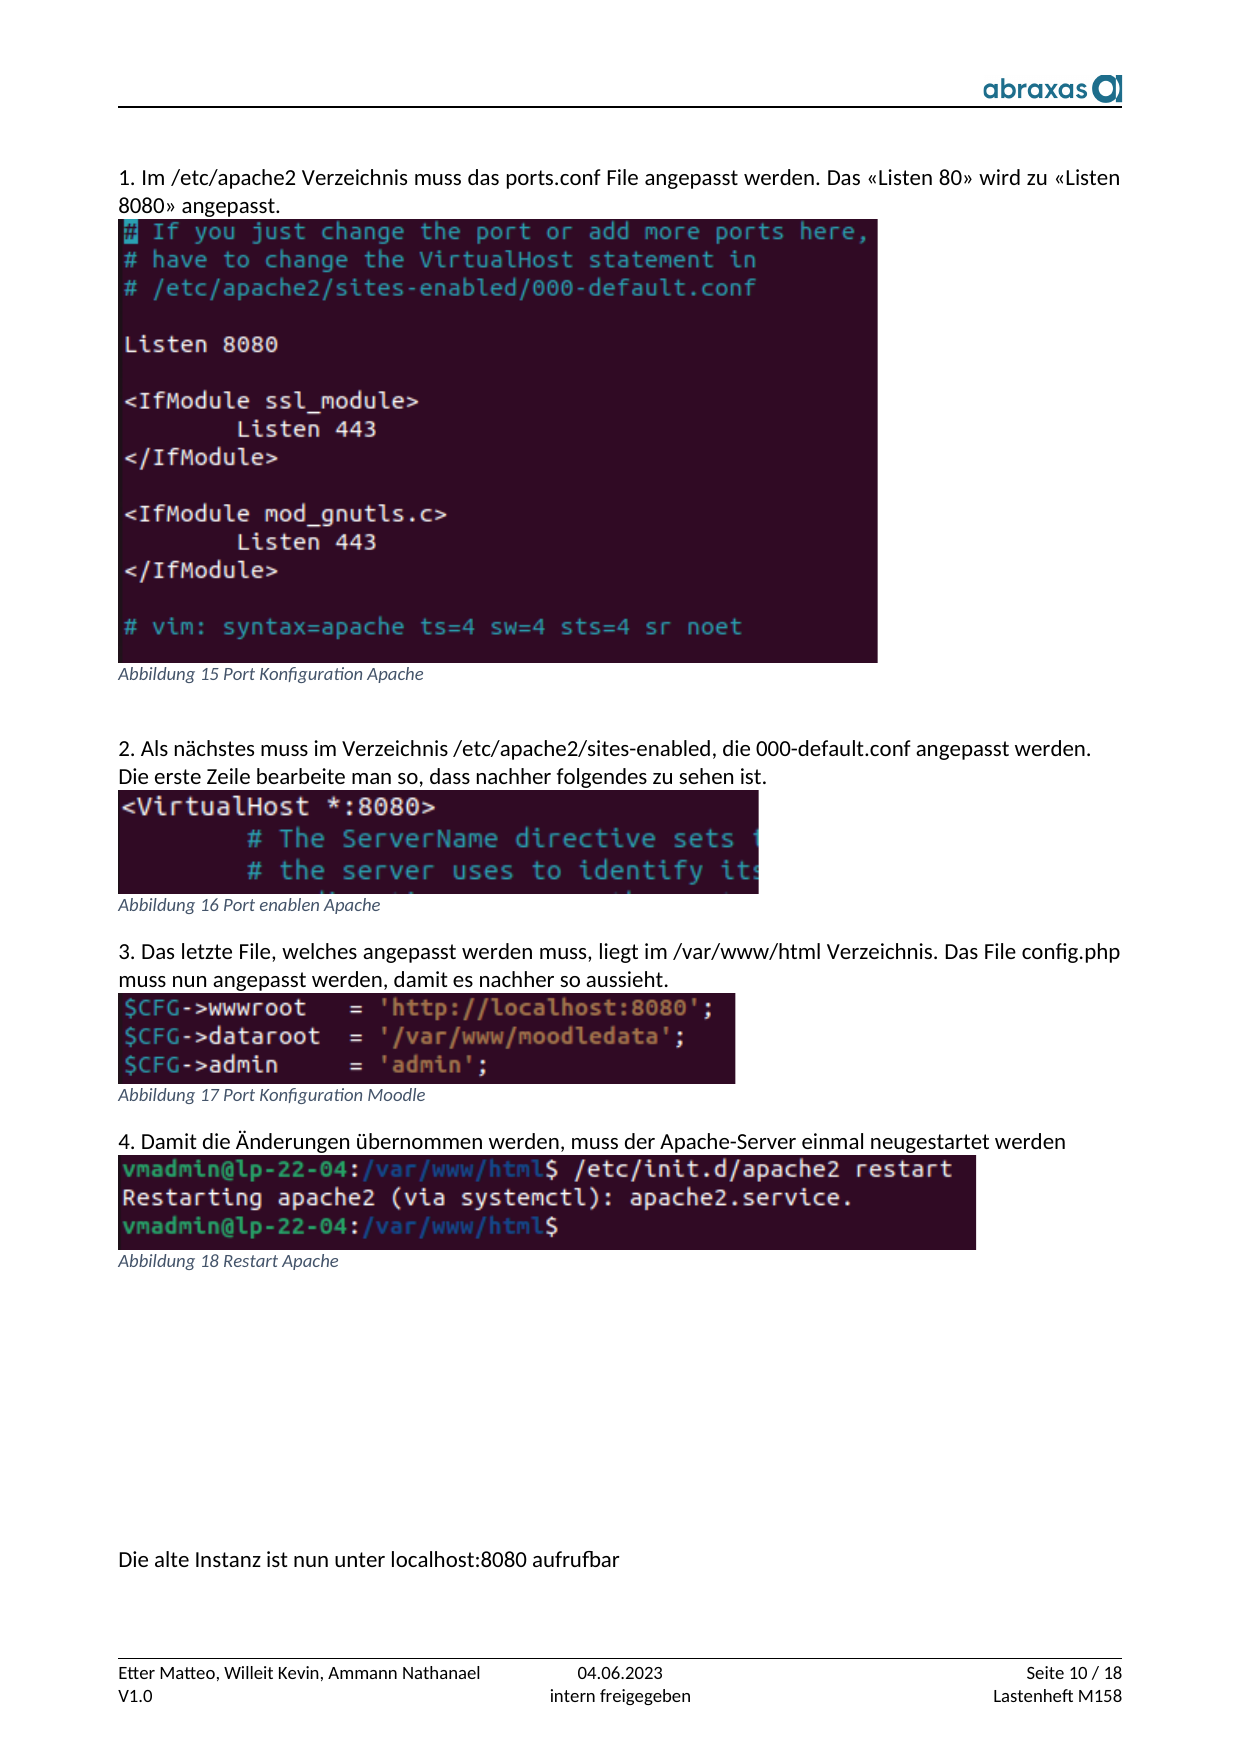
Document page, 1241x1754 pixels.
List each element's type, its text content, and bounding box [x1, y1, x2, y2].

text 3. Das letzte File, welches angepasst werden muss, liegt im /var/www/html Verzeichnis. Das File config.php muss nun angepasst werden, damit es nachher so aussieht. [118, 937, 1122, 993]
text 2. Als nächstes muss im Verzeichnis /etc/apache2/sites-enabled, die 000-default.conf angepasst werden. [118, 734, 1122, 762]
picture [983, 75, 1123, 103]
picture [118, 790, 759, 894]
text Die alte Instanz ist nun unter localhost:8080 aufrufbar [118, 1545, 1122, 1573]
picture [118, 219, 878, 663]
picture [118, 993, 736, 1084]
text Die erste Zeile bearbeite man so, dass nachher folgendes zu sehen ist. [118, 762, 1122, 790]
picture [118, 1155, 977, 1250]
text 1. Im /etc/apache2 Verzeichnis muss das ports.conf File angepasst werden. Das «Listen 80» wird zu «Listen 8080» angepasst. [118, 163, 1122, 219]
text 4. Damit die Änderungen übernommen werden, muss der Apache-Server einmal neugestartet werden [118, 1127, 1122, 1155]
